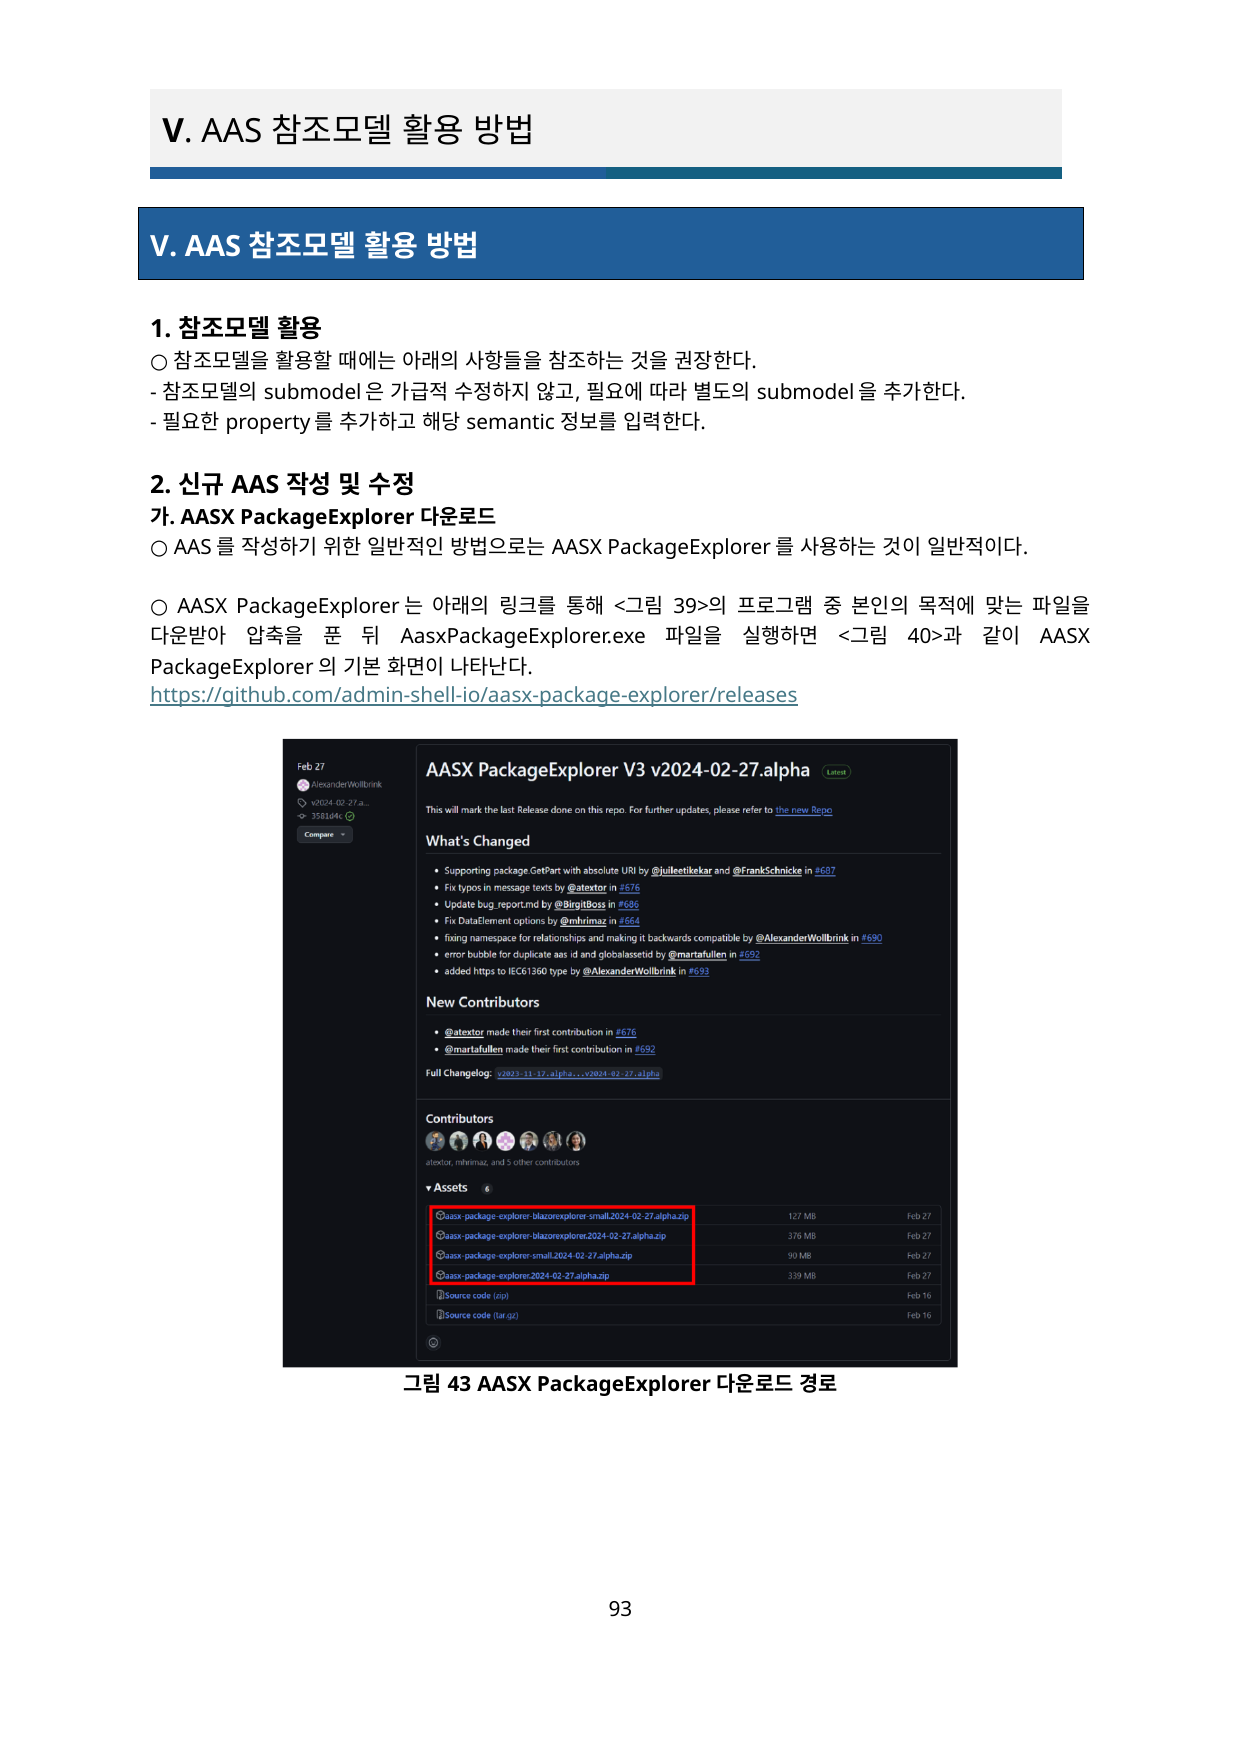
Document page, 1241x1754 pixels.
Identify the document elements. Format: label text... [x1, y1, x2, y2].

text 가. AASX PackageExplorer 다운로드 [150, 500, 1090, 531]
text ○ 참조모델을 활용할 때에는 아래의 사항들을 참조하는 것을 권장한다. - 참조모델의 submodel은 가급적 수정하지 않고, 필요에 따라 별도의 submodel을 추가한다. - 필요한 property를 추가하고 해당 semantic 정보를 입력한다. [150, 345, 1090, 436]
text ○ AASX PackageExplorer는 아래의 링크를 통해 <그림 39>의 프로그램 중 본인의 목적에 맞는 파일을 다운받아 압축을 푼 뒤 AasxPackageExplorer.exe 파일을 실행하면 <그림 40>과 같이 AASX PackageExplorer의 기본 화면이 나타난다. https://github.com/admin-shell-io/aasx-package-explorer/releases [150, 589, 1090, 709]
subtitle 1. 참조모델 활용 [150, 308, 1090, 345]
table_header V. AAS 참조모델 활용 방법 [139, 208, 1083, 279]
text ○ AAS를 작성하기 위한 일반적인 방법으로는 AASX PackageExplorer를 사용하는 것이 일반적이다. [150, 531, 1090, 561]
subtitle 2. 신규 AAS 작성 및 수정 [150, 464, 1090, 500]
picture [282, 737, 958, 1368]
